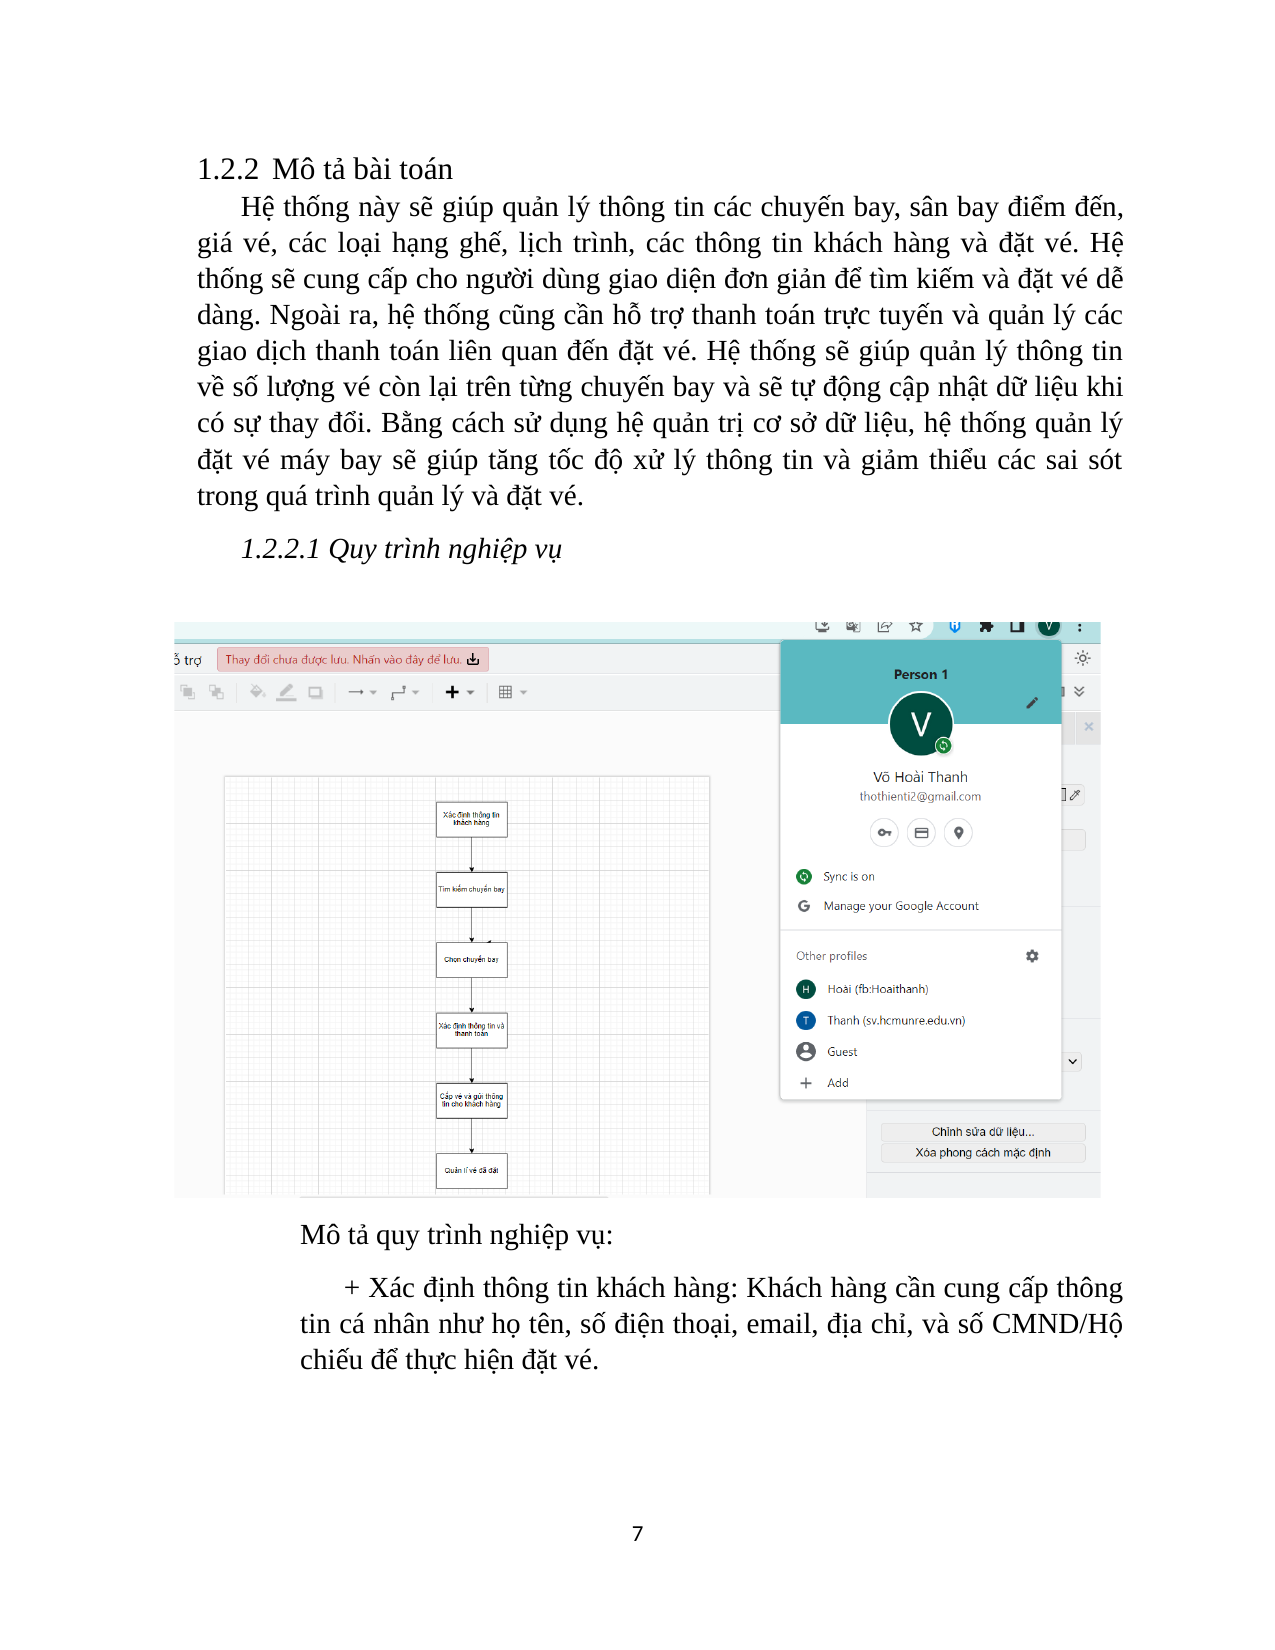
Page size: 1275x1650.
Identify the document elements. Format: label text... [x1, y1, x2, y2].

picture [174, 622, 1101, 1198]
subtitle 1.2.2.1 Quy trình nghiệp vụ [166, 531, 1125, 564]
text Hệ thống này sẽ giúp quản lý thông tin các chuyến bay, sân bay điểm đến, giá vé, các loại hạng ghế, lịch trình, các thông tin khách hàng và đặt vé. Hệ thống sẽ cung cấp cho người dùng giao diện đơn giản để tìm kiếm và đặt vé dễ dàng. Ngoài ra, hệ thống cũng cần hỗ trợ thanh toán trực tuyến và quản lý các giao dịch thanh toán liên quan đến đặt vé. Hệ thống sẽ giúp quản lý thông tin về số lượng vé còn lại trên từng chuyến bay và sẽ tự động cập nhật dữ liệu khi có sự thay đổi. Bằng cách sử dụng hệ quản trị cơ sở dữ liệu, hệ thống quản lý đặt vé máy bay sẽ giúp tăng tốc độ xử lý thông tin và giảm thiểu các sai sót trong quá trình quản lý và đặt vé. [197, 189, 1125, 511]
text + Xác định thông tin khách hàng: Khách hàng cần cung cấp thông tin cá nhân như họ tên, số điện thoại, email, địa chỉ, và số CMND/Hộ chiếu để thực hiện đặt vé. [300, 1270, 1125, 1376]
subtitle Mô tả bài toán [197, 150, 1125, 186]
text Mô tả quy trình nghiệp vụ: [225, 1217, 1125, 1250]
